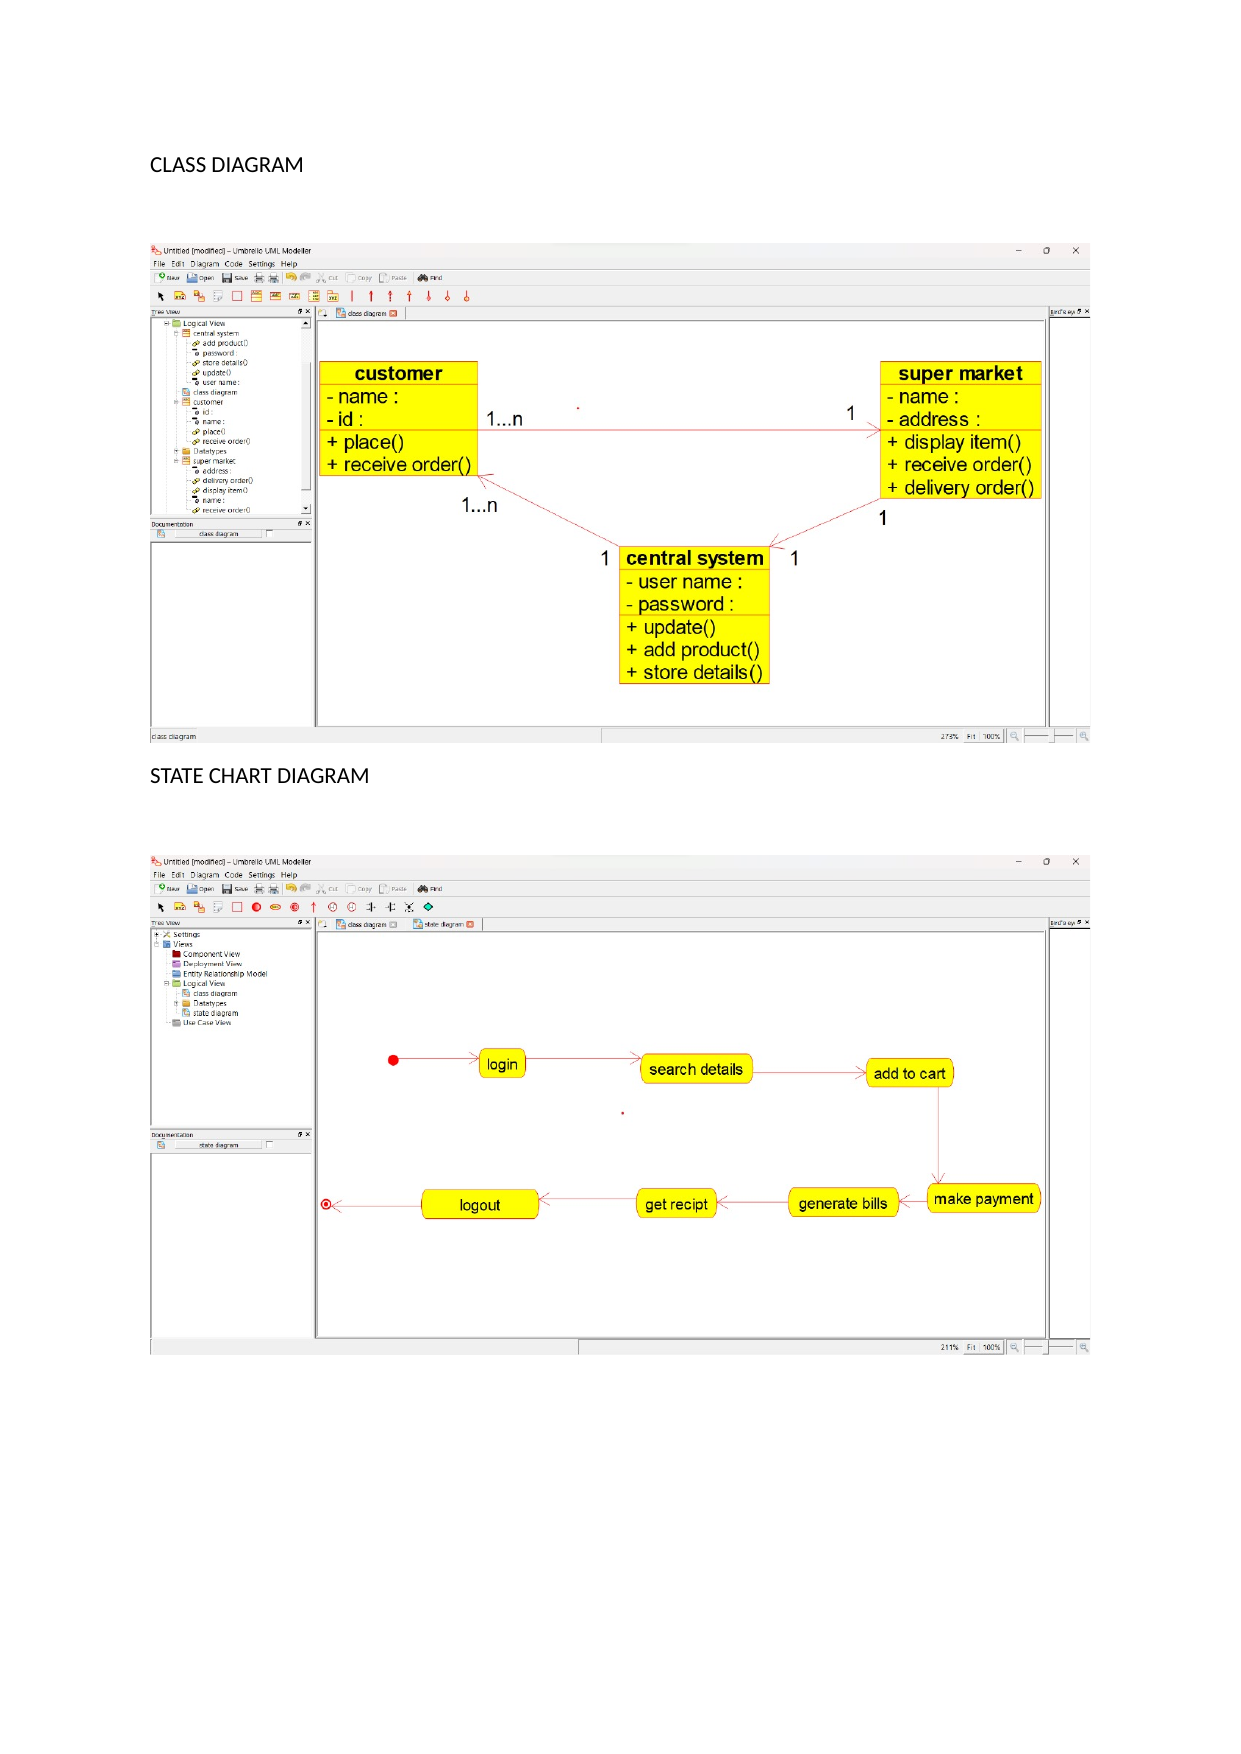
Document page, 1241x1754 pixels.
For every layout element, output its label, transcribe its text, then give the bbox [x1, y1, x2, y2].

picture [150, 855, 1091, 1355]
picture [150, 243, 1091, 743]
text CLASS DIAGRAM [150, 150, 1090, 178]
text STATE CHART DIAGRAM [150, 761, 1090, 789]
